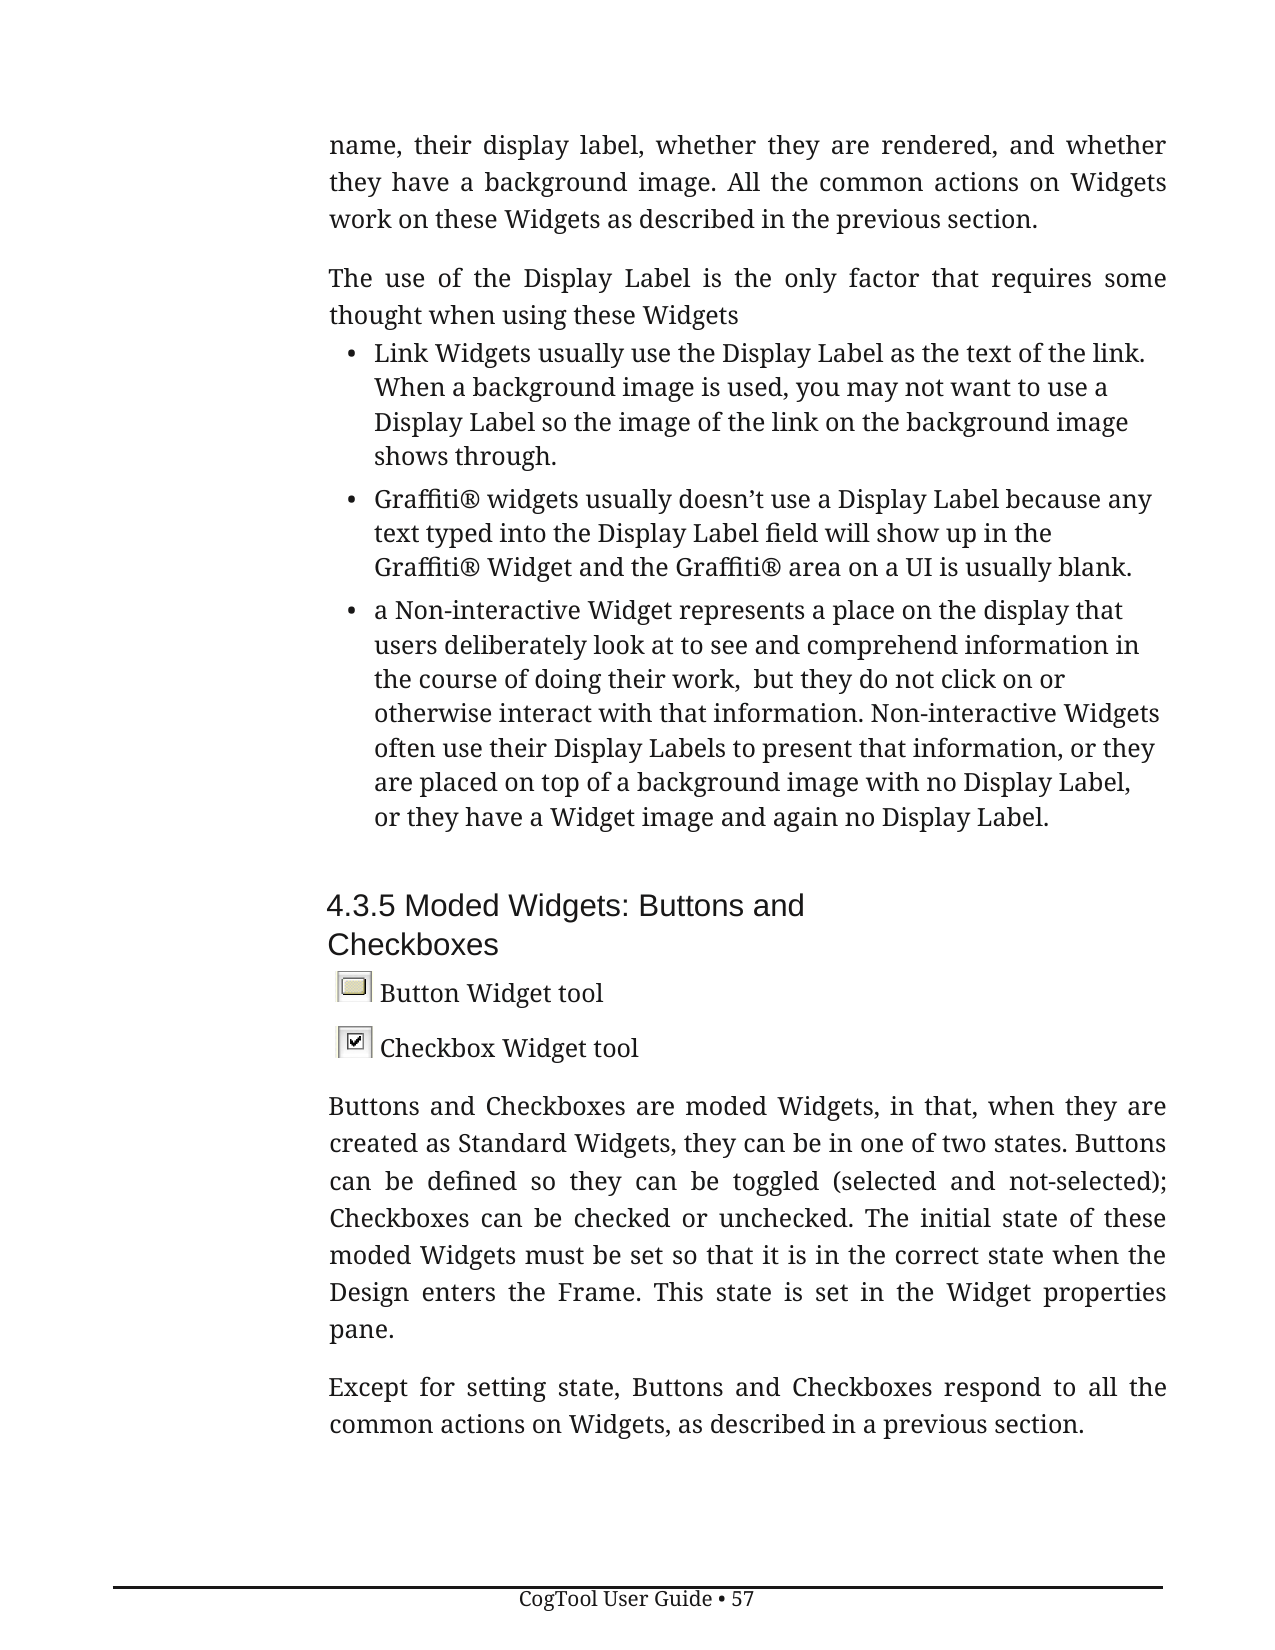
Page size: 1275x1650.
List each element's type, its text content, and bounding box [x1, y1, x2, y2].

text Except for setting state, Buttons and Checkboxes respond to all the common actions on Widgets, as described in a previous section. [328, 1370, 1168, 1441]
list Link Widgets usually use the Display Label as the text of the link. When a background image is used, you may not want to use a Display Label so the image of the link on the background image shows through. [347, 335, 1163, 473]
text Checkbox Widget tool [328, 1025, 1168, 1064]
text Buttons and Checkboxes are moded Widgets, in that, when they are created as Standard Widgets, they can be in one of two states. Buttons can be defined so they can be toggled (selected and not-selected); Checkboxes can be checked or unchecked. The initial state of these moded Widgets must be set so that it is in the correct state when the Design enters the Frame. This state is set in the Widget properties pane. [328, 1089, 1168, 1346]
picture [334, 1025, 374, 1058]
list Graffiti® widgets usually doesn’t use a Display Label because any text typed into the Display Label field will show up in the Graffiti® Widget and the Graffiti® area on a UI is usually blank. [347, 481, 1163, 584]
text The use of the Display Label is the only factor that requires some thought when using these Widgets [328, 261, 1168, 332]
subtitle 4.3.5 Moded Widgets: Buttons and Checkboxes [326, 887, 943, 962]
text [328, 128, 1168, 236]
picture [334, 970, 374, 1002]
text Button Widget tool [328, 971, 1168, 1009]
list a Non-interactive Widget represents a place on the display that users deliberately look at to see and comprehend information in the course of doing their work, but they do not click on or otherwise interact with that information. Non-interactive Widgets often use their Display Labels to present that information, or they are placed on top of a background image with no Display Label, or they have a Widget image and again no Display Label. [347, 593, 1163, 833]
